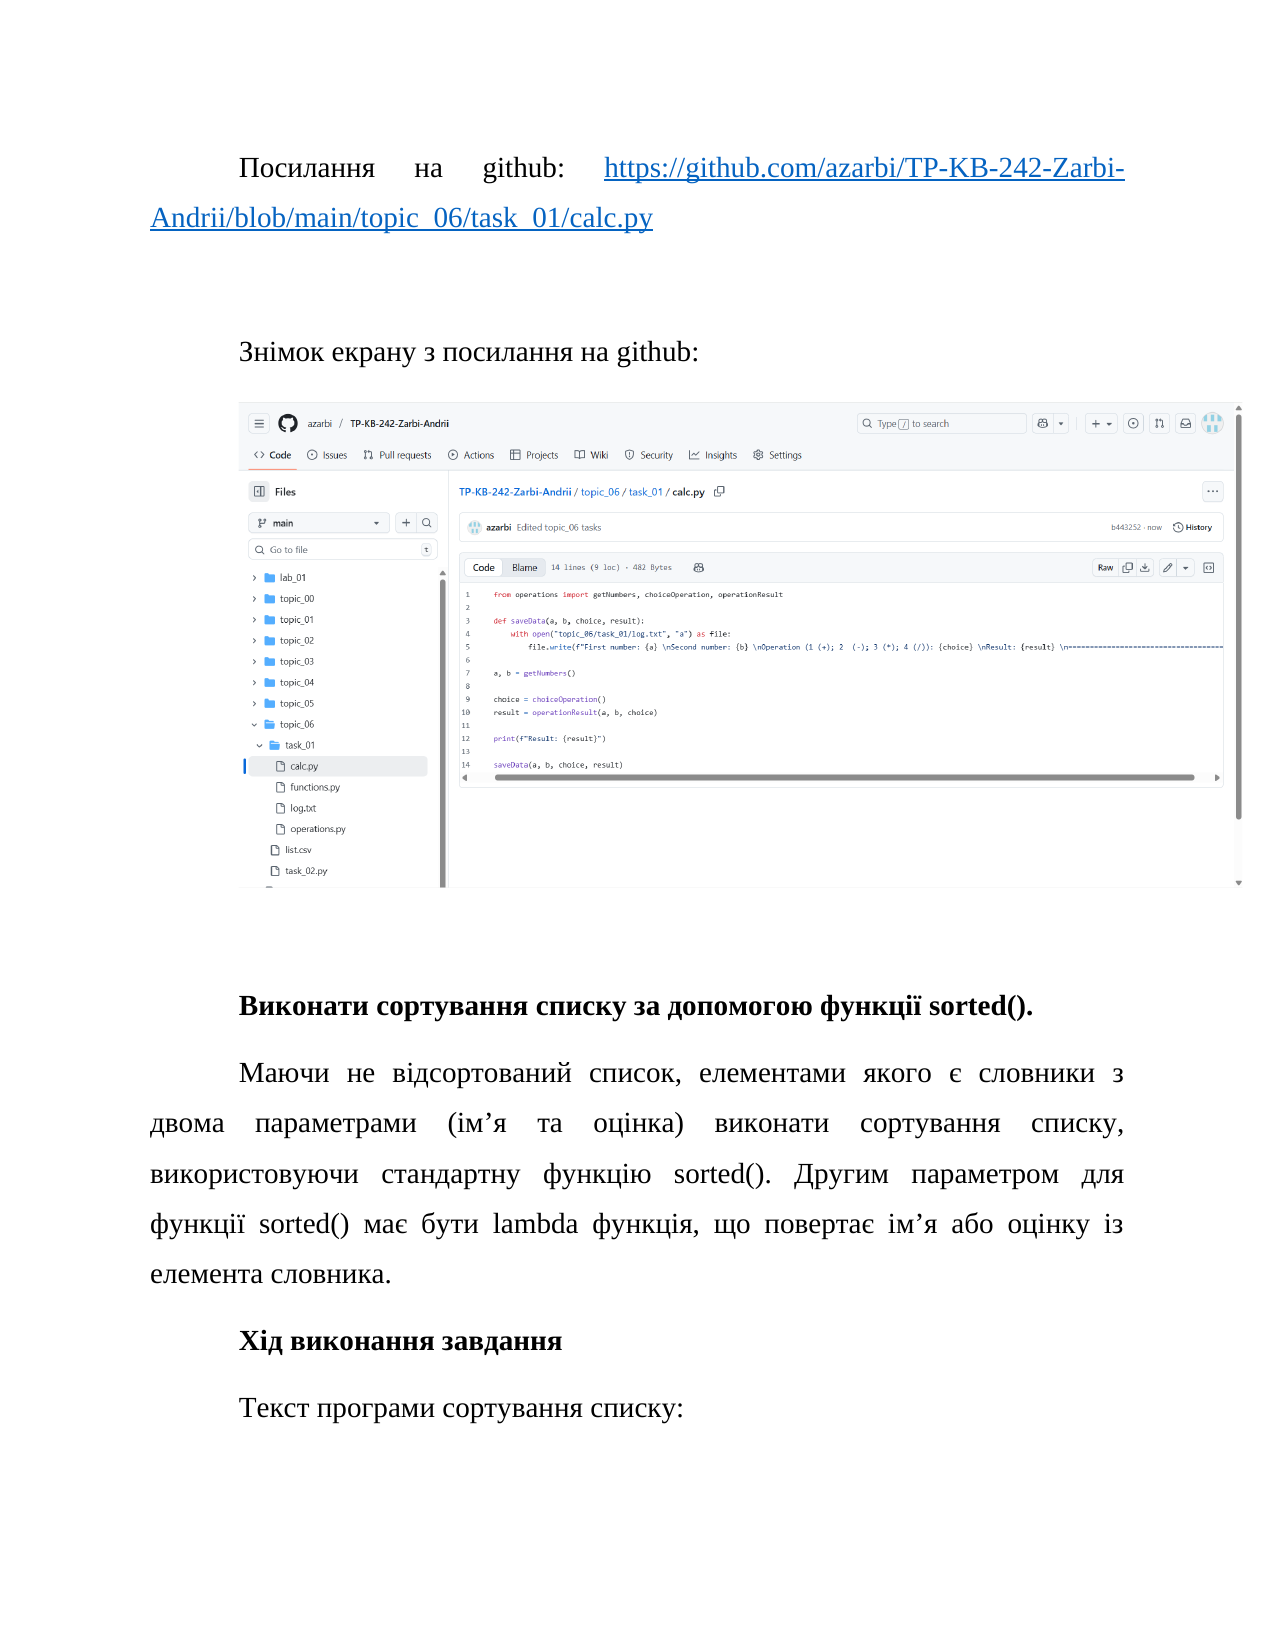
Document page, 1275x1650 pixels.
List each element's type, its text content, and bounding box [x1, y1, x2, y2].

text Знімок екрану з посилання на github: [150, 334, 1125, 368]
text Текст програми сортування списку: [150, 1390, 1125, 1424]
picture [238, 401, 1243, 888]
text Посилання на github: https://github.com/azarbi/TP-KB-242-Zarbi-Andrii/blob/main/topic_06/task_01/calc.py [150, 150, 1125, 234]
text Виконати сортування списку за допомогою функції sorted(). [150, 988, 1125, 1022]
text Хід виконання завдання [150, 1323, 1125, 1357]
text Маючи не відсортований список, елементами якого є словники з двома параметрами (ім’я та оцінка) виконати сортування списку, використовуючи стандартну функцію sorted(). Другим параметром для функції sorted() має бути lambda функція, що повертає ім’я або оцінку із елемента словника. [150, 1055, 1125, 1290]
